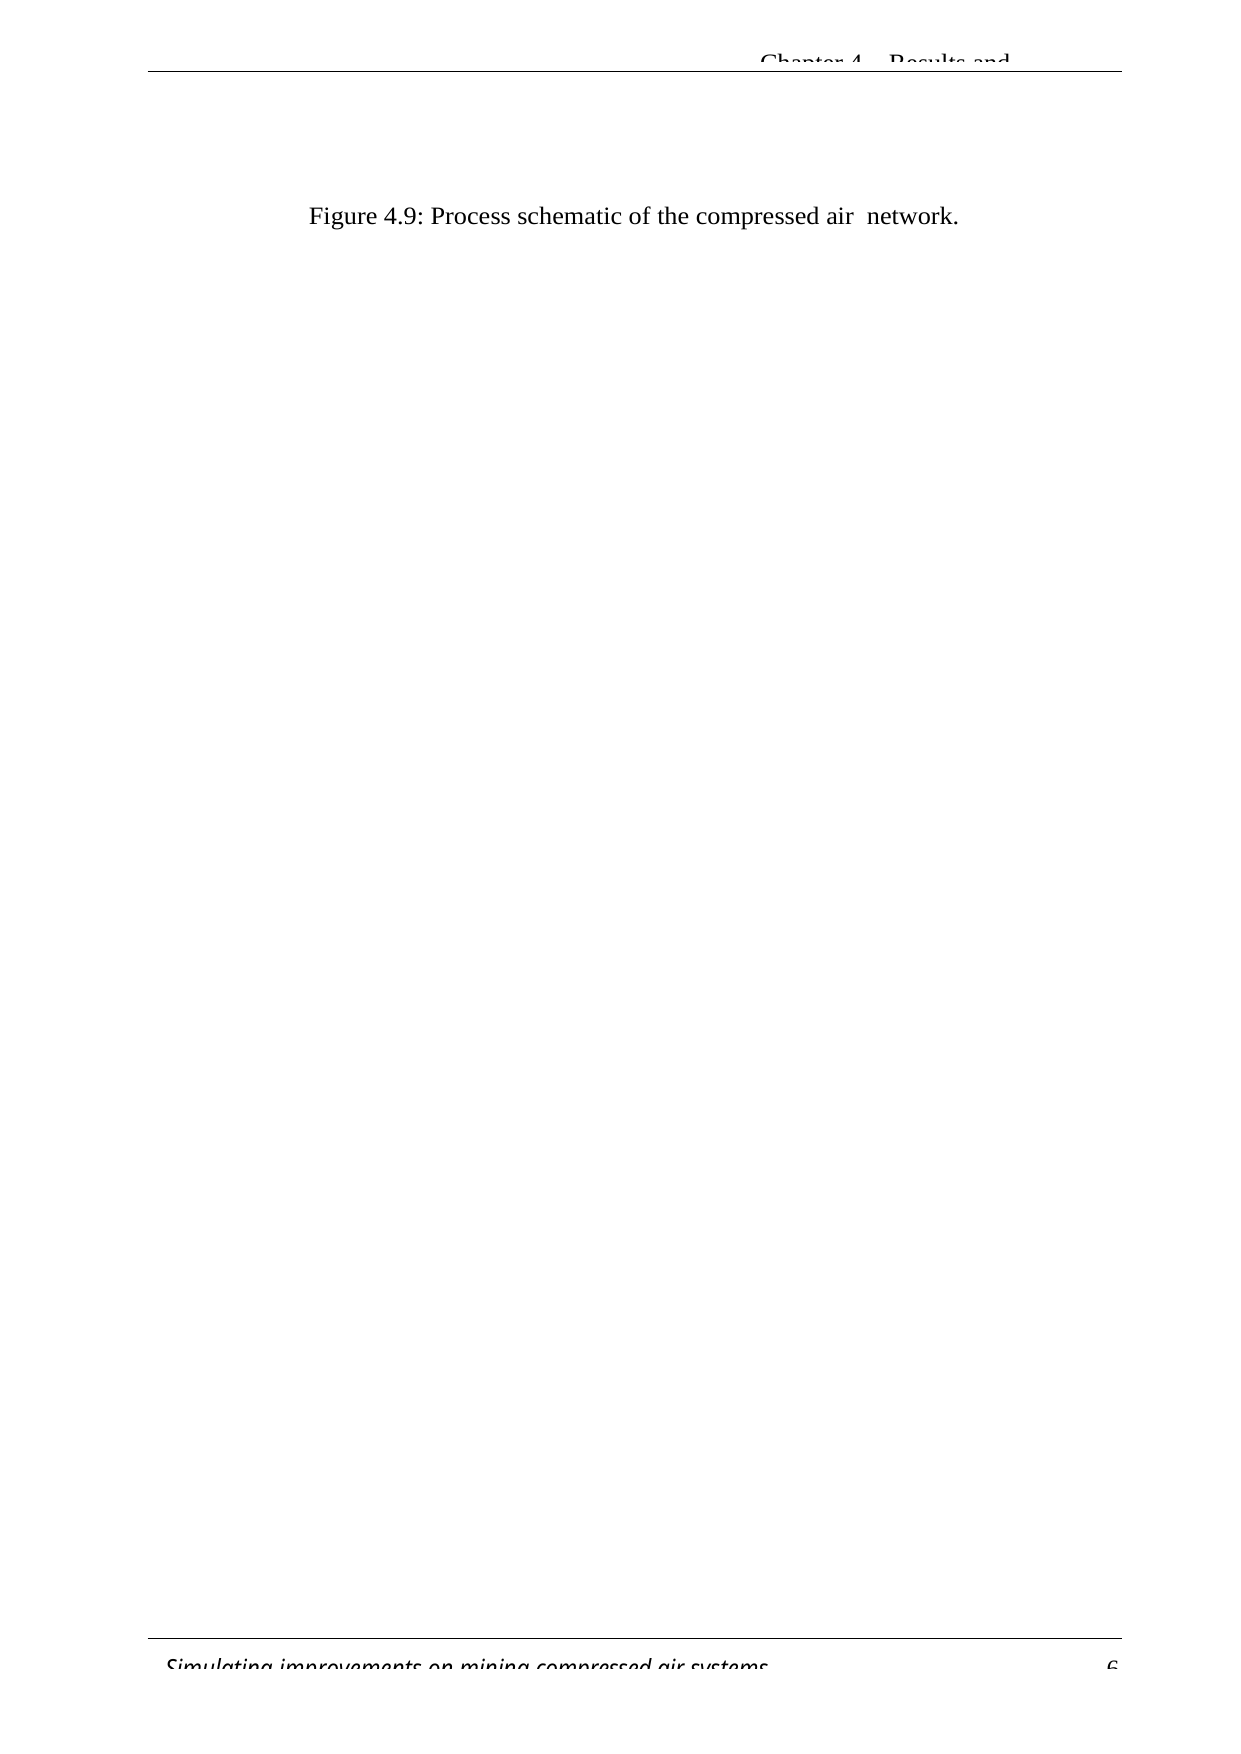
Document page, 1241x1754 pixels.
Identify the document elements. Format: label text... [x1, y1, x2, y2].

text Figure 4.9: Process schematic of the compressed air network. [309, 201, 1148, 230]
